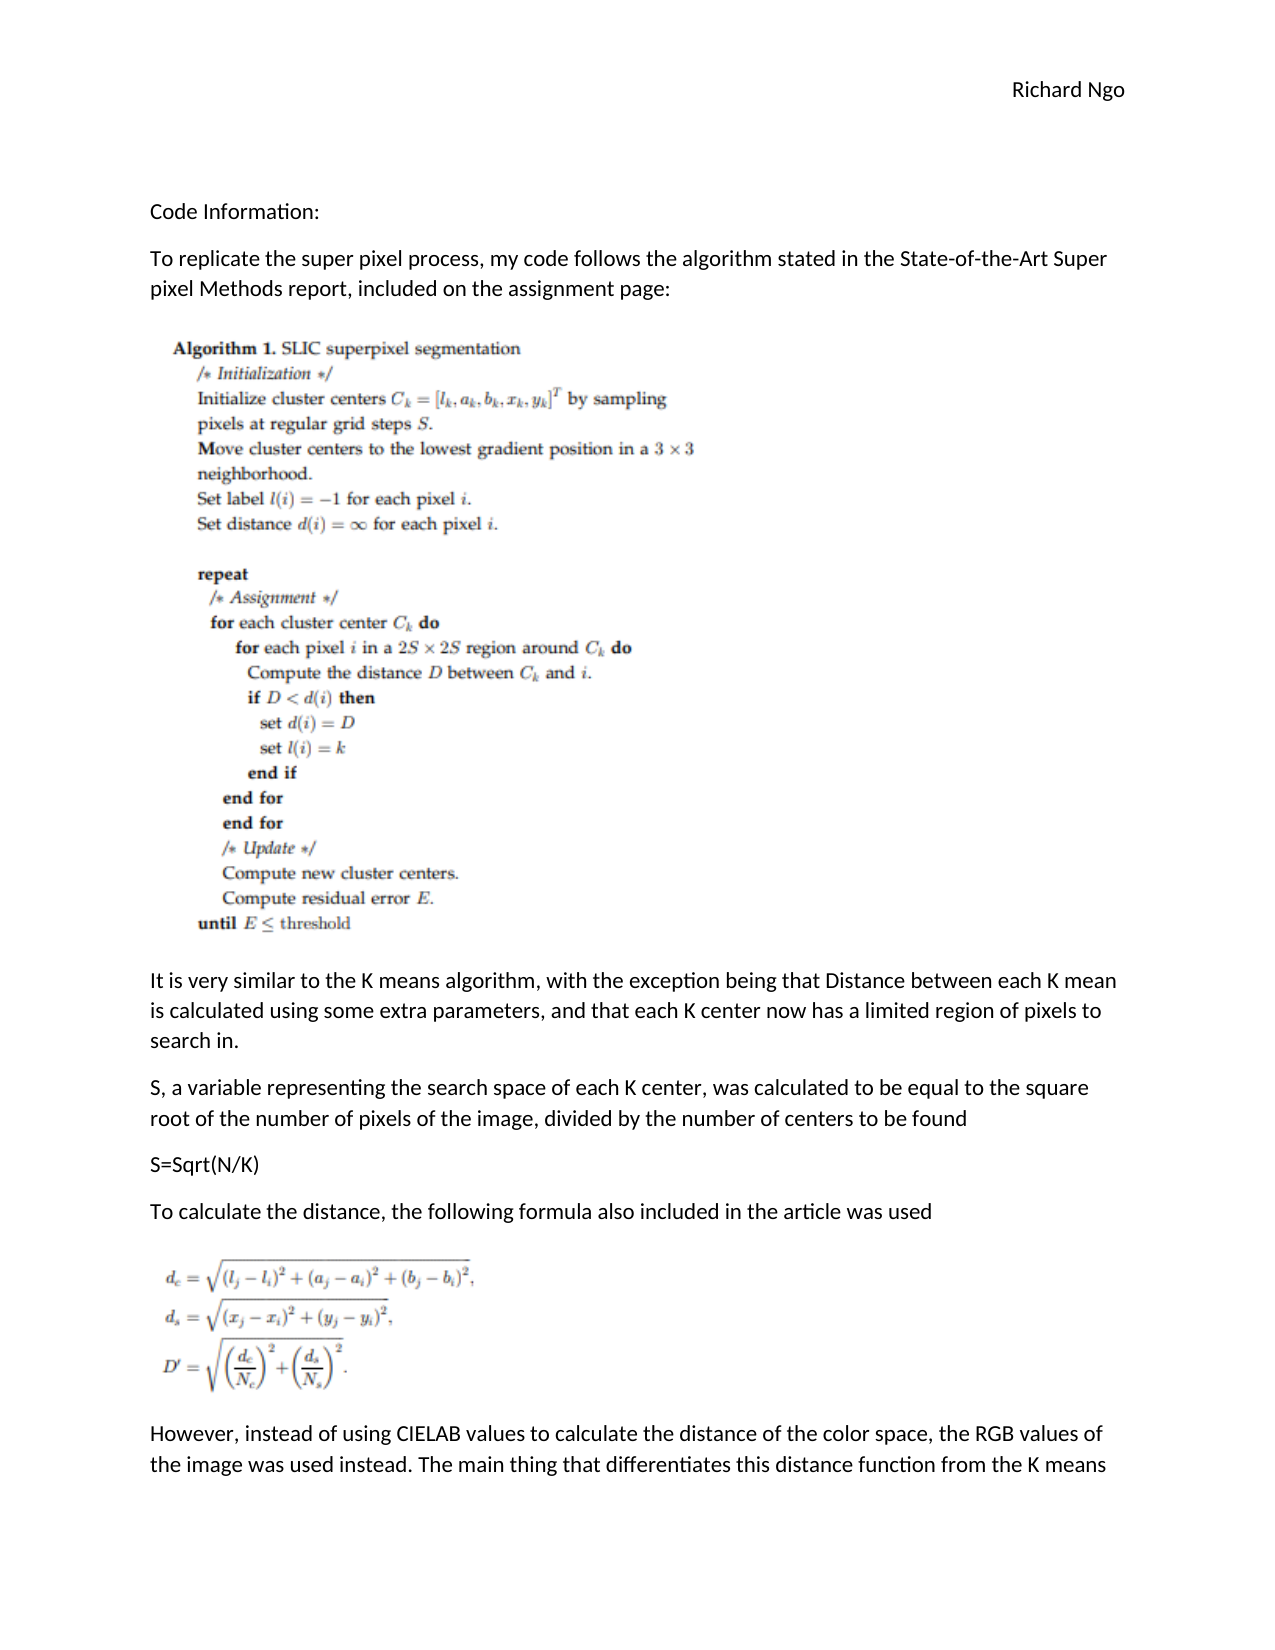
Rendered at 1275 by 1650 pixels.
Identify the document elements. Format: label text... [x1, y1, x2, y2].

text Code Information: [150, 197, 1125, 225]
text It is very similar to the K means algorithm, with the exception being that Distance between each K mean is calculated using some extra parameters, and that each K center now has a limited region of pixels to search in. [150, 966, 1125, 1055]
text To replicate the super pixel process, my code follows the algorithm stated in the State-of-the-Art Super pixel Methods report, included on the assignment page: [150, 244, 1125, 302]
picture [150, 1244, 486, 1401]
text To calculate the distance, the following formula also included in the article was used [150, 1197, 1125, 1226]
text S, a variable representing the search space of each K center, was calculated to be equal to the square root of the number of pixels of the image, divided by the number of centers to be found [150, 1073, 1125, 1132]
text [150, 1419, 1125, 1478]
text S=Sqrt(N/K) [150, 1151, 1125, 1179]
picture [150, 320, 705, 948]
